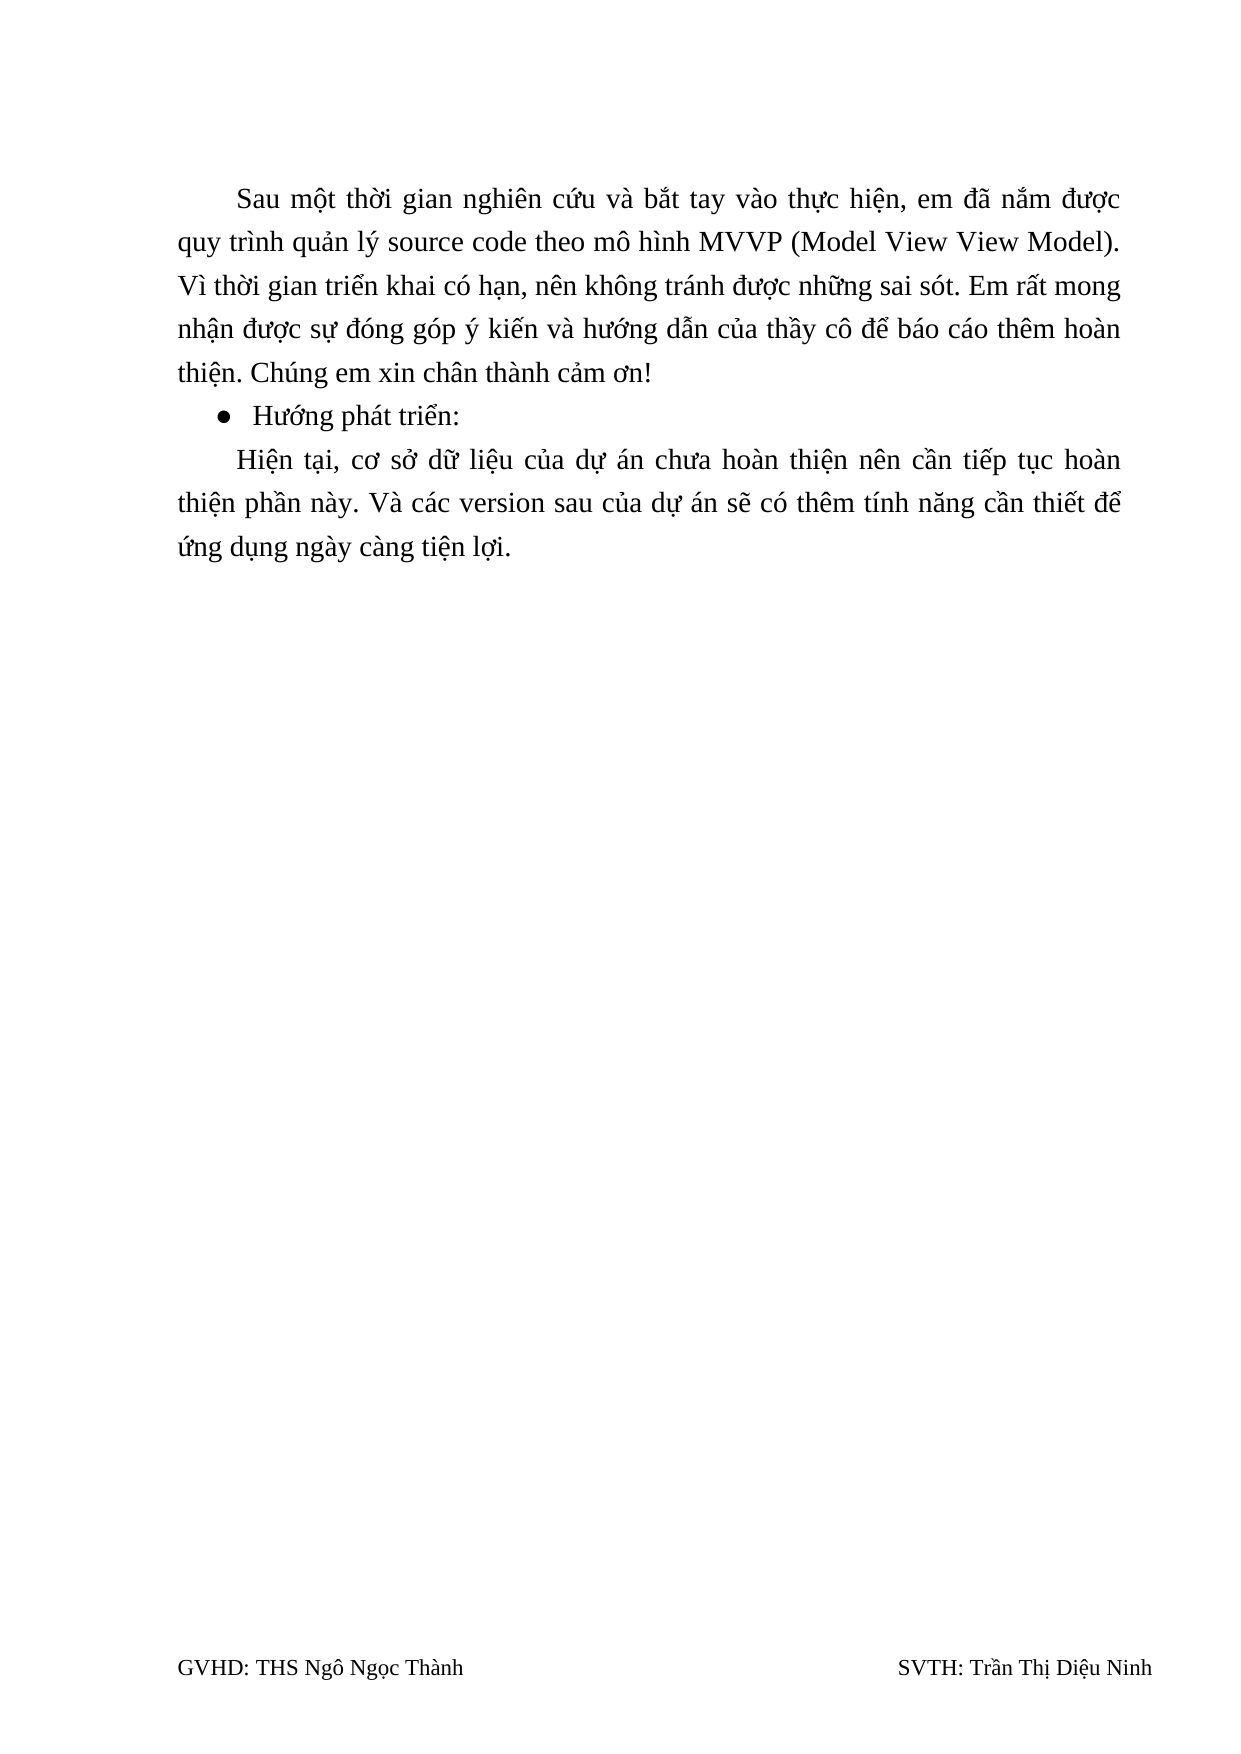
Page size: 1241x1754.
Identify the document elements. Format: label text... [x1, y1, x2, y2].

text Sau một thời gian nghiên cứu và bắt tay vào thực hiện, em đã nắm được quy trình quản lý source code theo mô hình MVVP (Model View View Model). Vì thời gian triển khai có hạn, nên không tránh được những sai sót. Em rất mong nhận được sự đóng góp ý kiến và hướng dẫn của thầy cô để báo cáo thêm hoàn thiện. Chúng em xin chân thành cảm ơn! [177, 181, 1122, 388]
text Hiện tại, cơ sở dữ liệu của dự án chưa hoàn thiện nên cần tiếp tục hoàn thiện phần này. Và các version sau của dự án sẽ có thêm tính năng cần thiết để ứng dụng ngày càng tiện lợi. [177, 442, 1122, 563]
list Hướng phát triển: [215, 398, 1122, 432]
